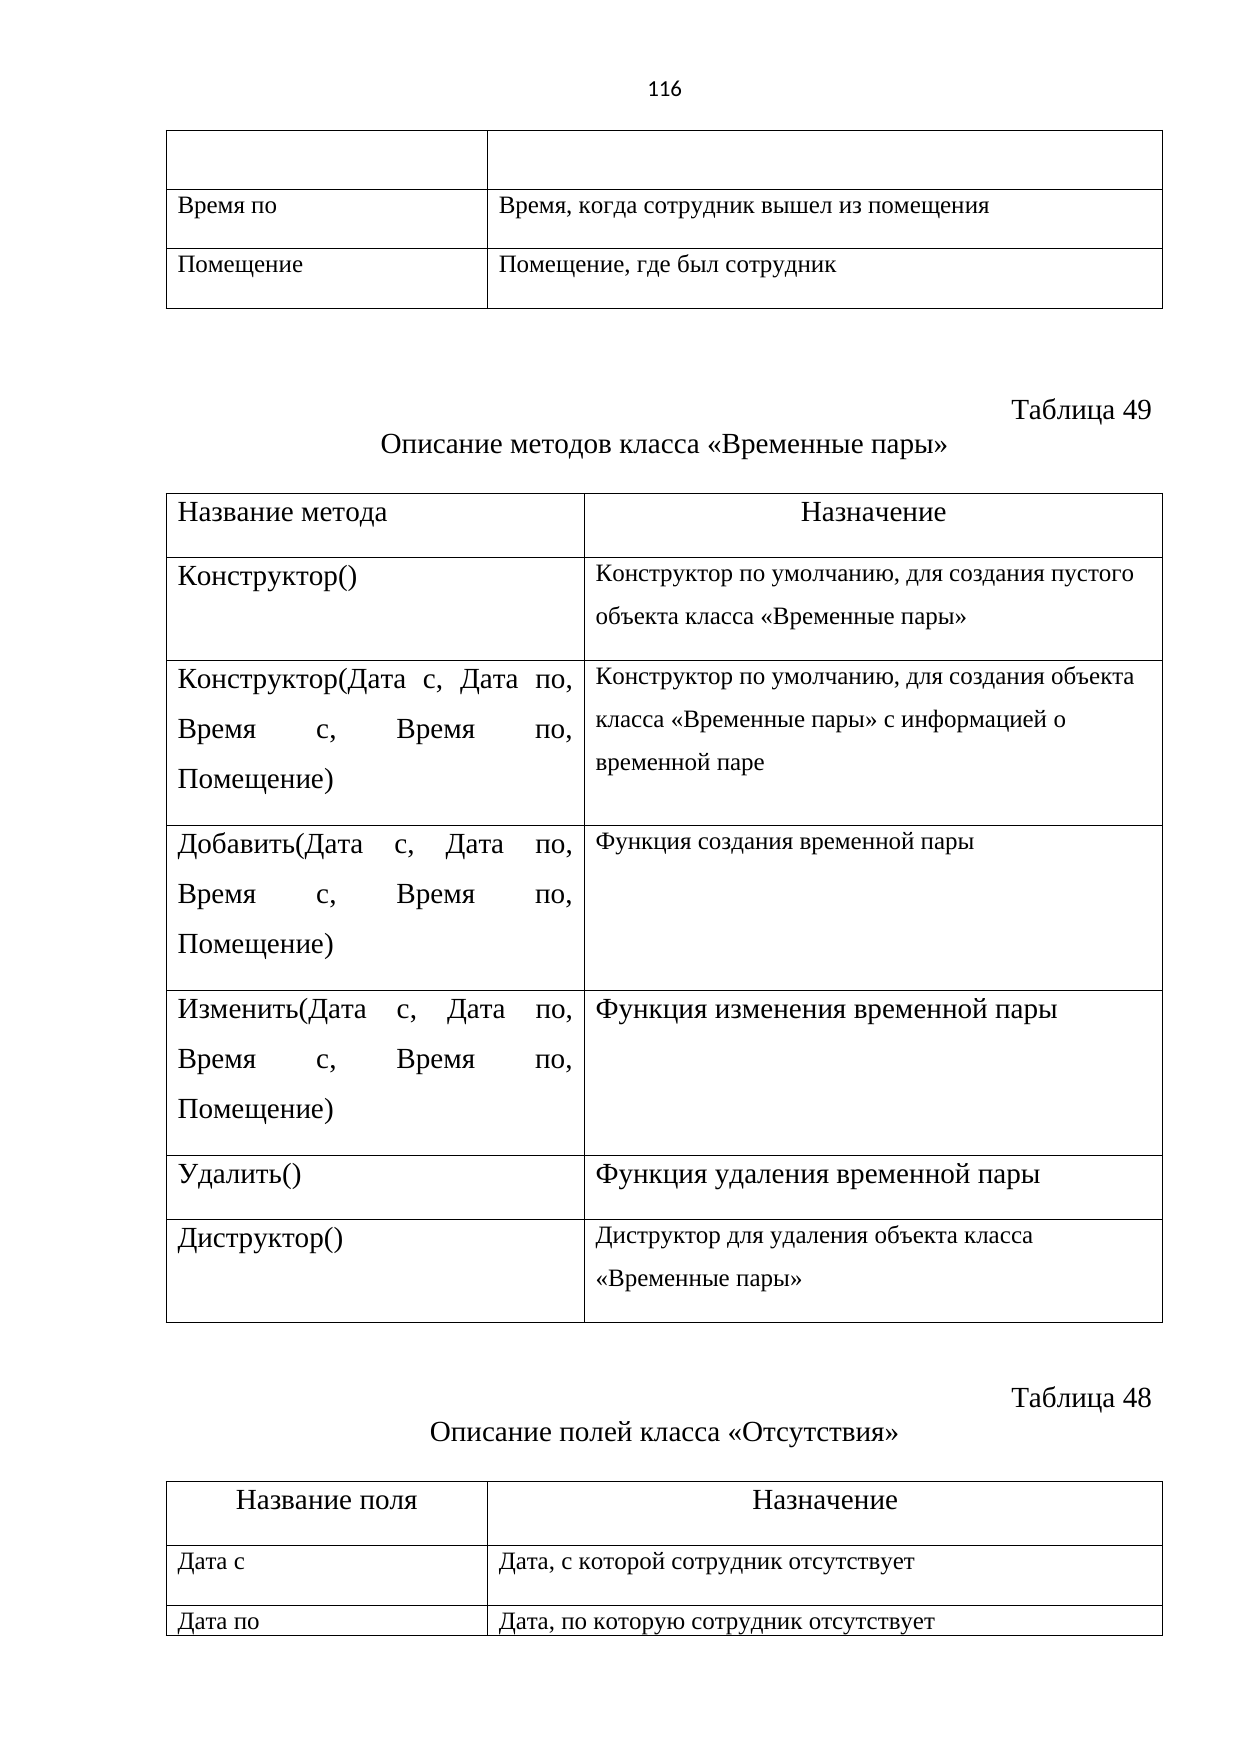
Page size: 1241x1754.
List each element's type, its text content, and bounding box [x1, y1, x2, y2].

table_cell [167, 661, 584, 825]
text Таблица 48 [251, 1380, 1152, 1414]
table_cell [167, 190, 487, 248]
text Описание методов класса «Временные пары» [177, 426, 1152, 459]
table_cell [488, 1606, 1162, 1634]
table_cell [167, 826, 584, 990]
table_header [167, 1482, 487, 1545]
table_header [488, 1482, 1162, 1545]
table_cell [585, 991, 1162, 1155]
text Таблица 49 [251, 392, 1152, 426]
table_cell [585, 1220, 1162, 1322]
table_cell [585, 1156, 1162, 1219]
text Описание полей класса «Отсутствия» [177, 1414, 1152, 1447]
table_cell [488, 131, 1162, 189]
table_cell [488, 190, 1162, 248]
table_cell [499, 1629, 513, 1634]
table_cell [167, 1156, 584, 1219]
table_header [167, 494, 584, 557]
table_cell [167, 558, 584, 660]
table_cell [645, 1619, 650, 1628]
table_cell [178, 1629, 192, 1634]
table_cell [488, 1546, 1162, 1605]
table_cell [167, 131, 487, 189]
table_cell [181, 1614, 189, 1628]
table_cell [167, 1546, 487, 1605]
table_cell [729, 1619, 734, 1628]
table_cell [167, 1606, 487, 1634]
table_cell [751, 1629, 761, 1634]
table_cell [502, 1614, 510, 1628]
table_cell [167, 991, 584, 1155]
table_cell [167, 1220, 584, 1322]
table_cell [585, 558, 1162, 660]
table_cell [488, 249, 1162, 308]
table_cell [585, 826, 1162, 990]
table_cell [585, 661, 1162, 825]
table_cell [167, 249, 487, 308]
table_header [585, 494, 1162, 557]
